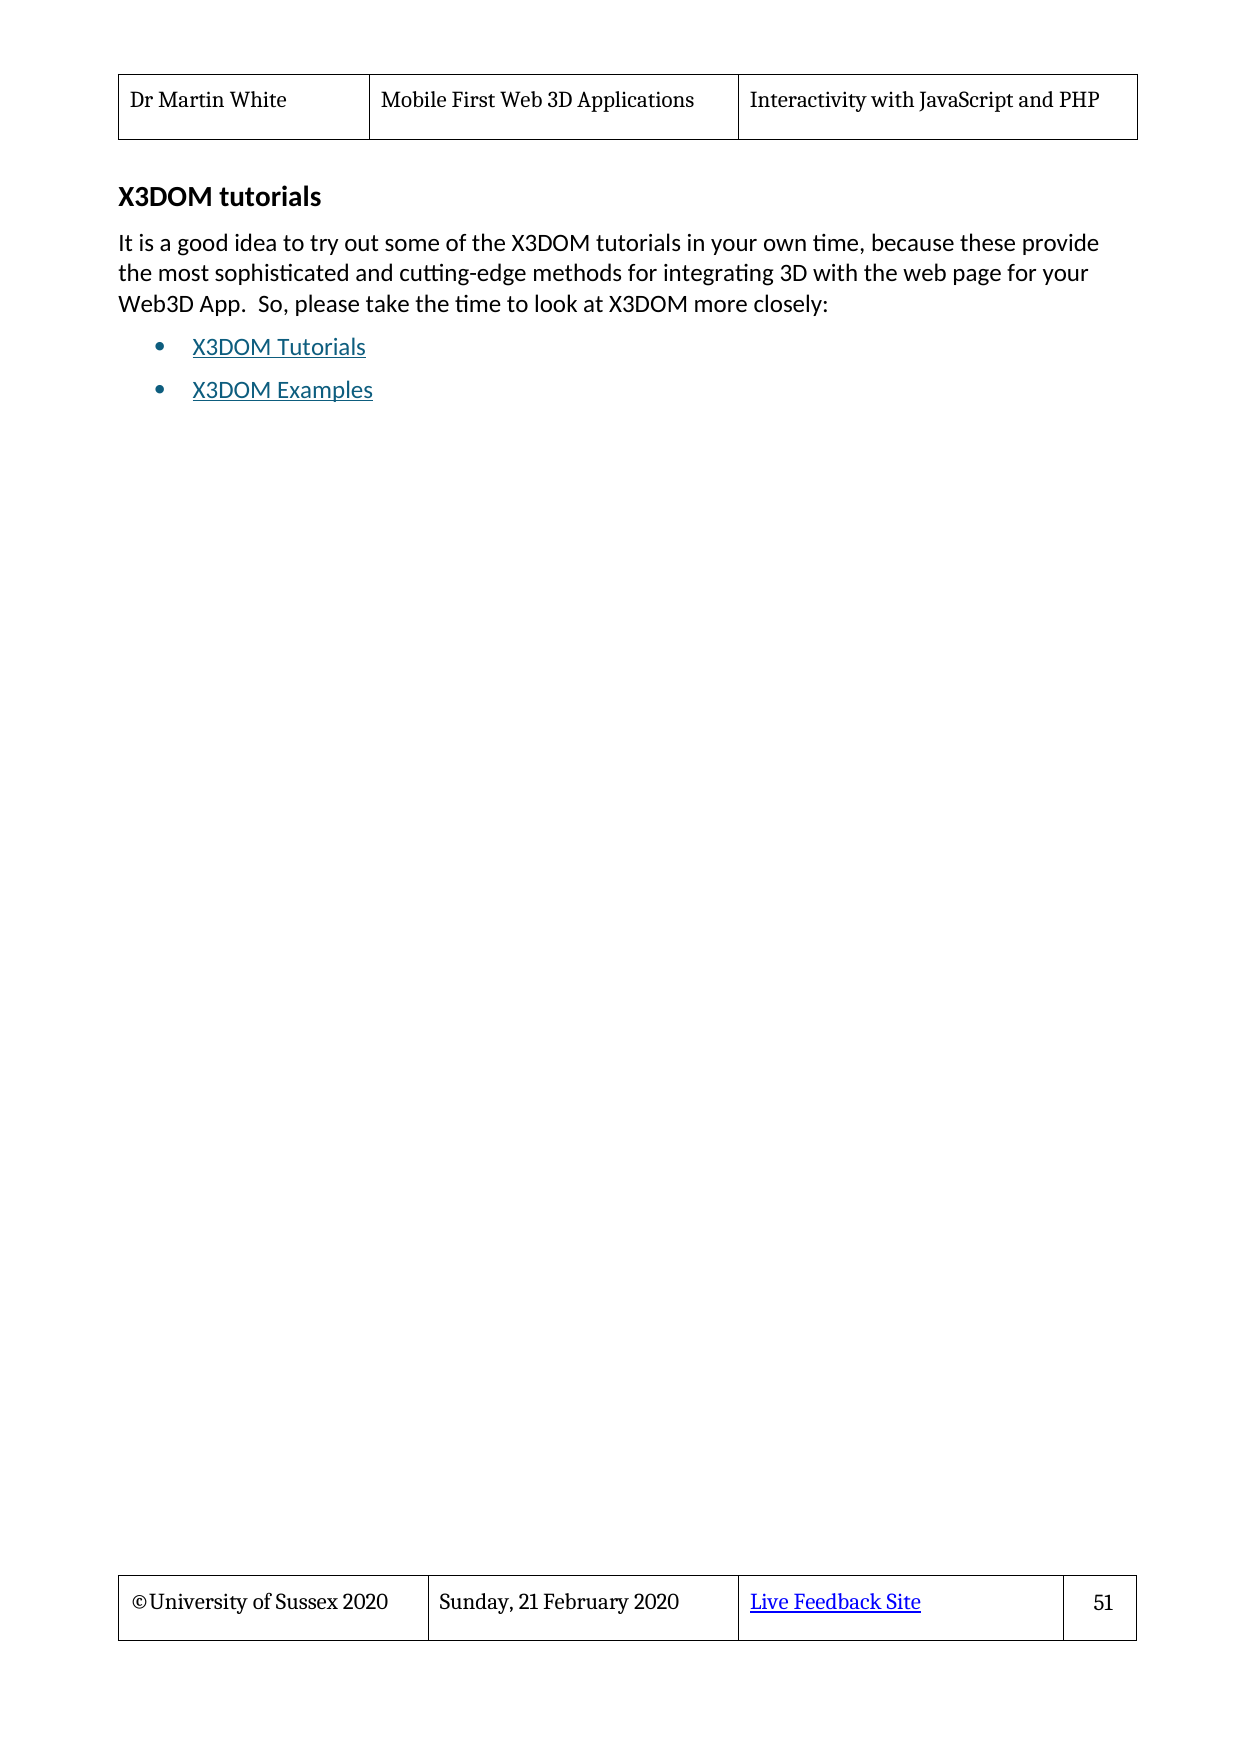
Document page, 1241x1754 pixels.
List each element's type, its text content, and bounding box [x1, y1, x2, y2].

text It is a good idea to try out some of the X3DOM tutorials in your own time, because these provide the most sophisticated and cutting-edge methods for integrating 3D with the web page for your Web3D App. So, please take the time to look at X3DOM more closely: [118, 227, 1122, 318]
list X3DOM Examples [155, 374, 1122, 404]
subtitle X3DOM tutorials [118, 178, 1122, 214]
list X3DOM Tutorials [155, 331, 1122, 361]
